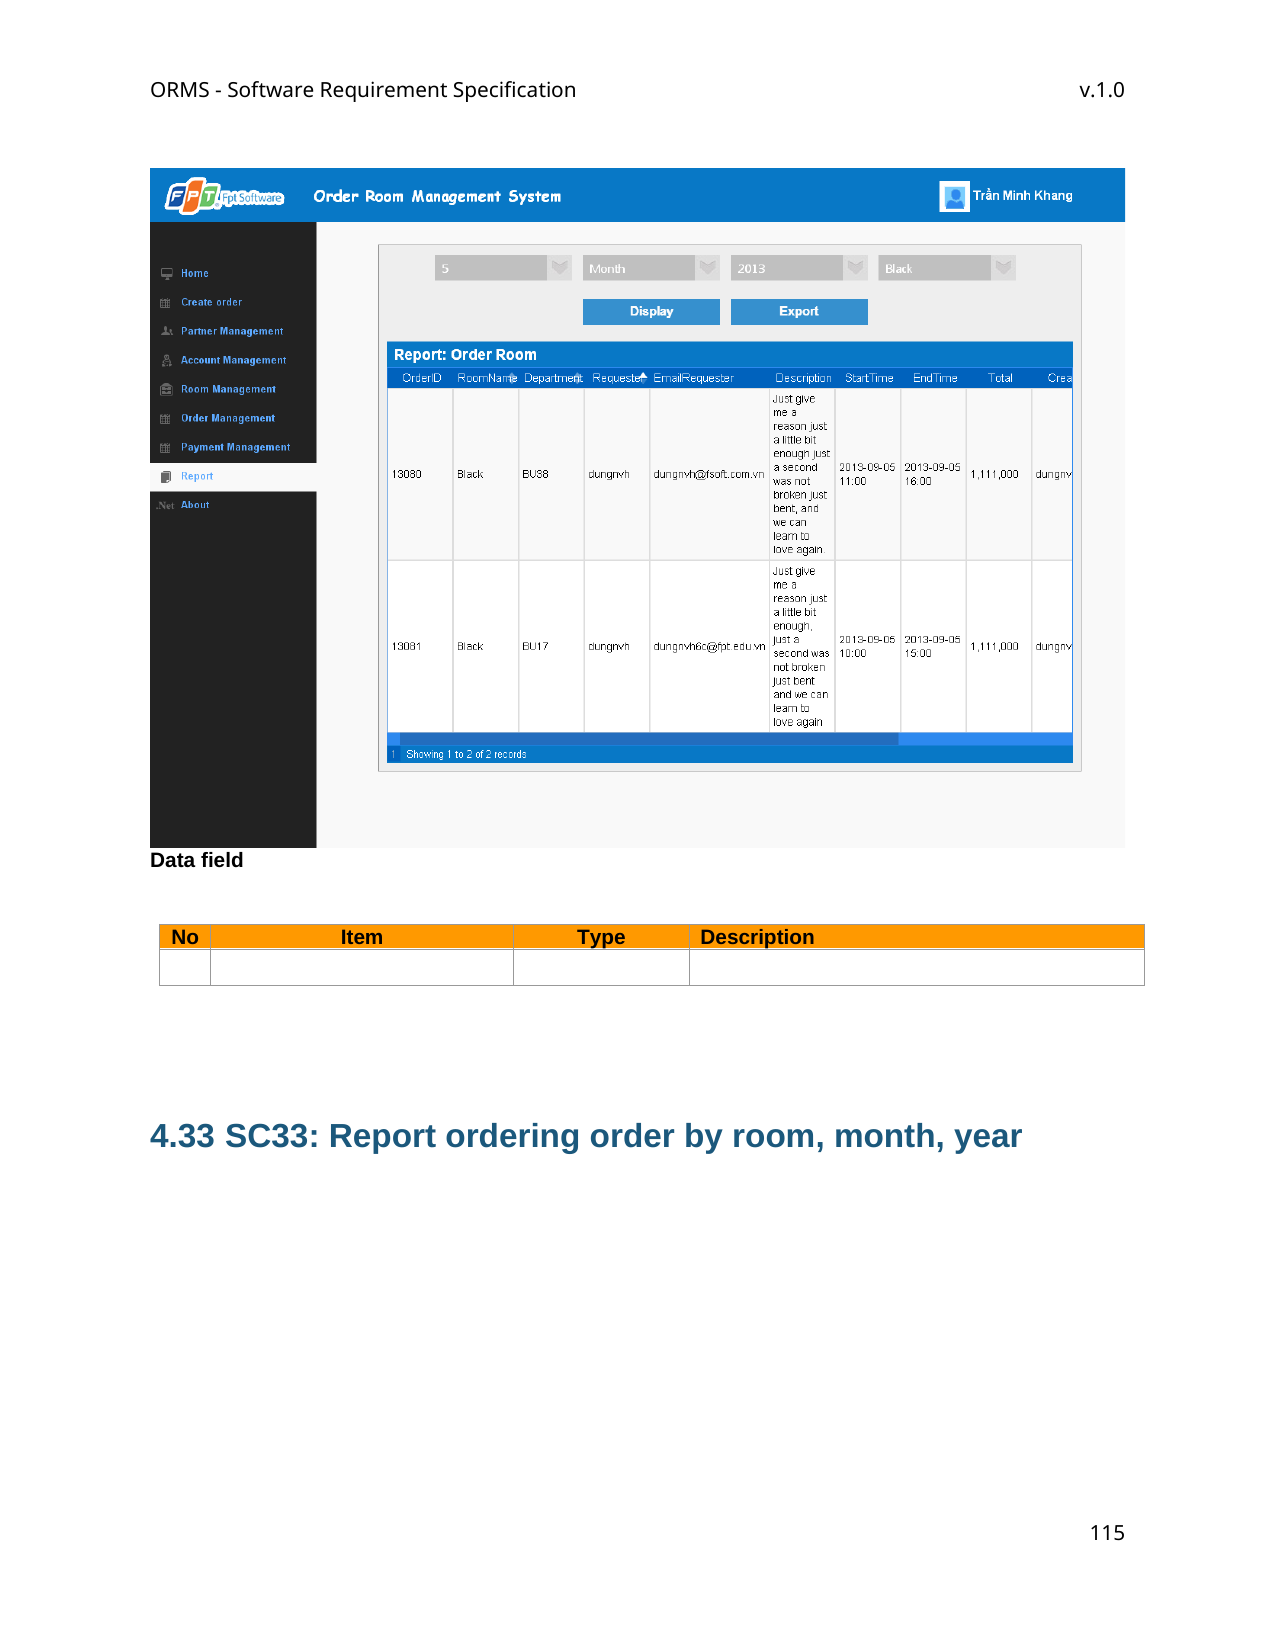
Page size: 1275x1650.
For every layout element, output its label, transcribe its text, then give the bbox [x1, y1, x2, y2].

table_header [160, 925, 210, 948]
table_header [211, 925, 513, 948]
picture [150, 168, 1125, 848]
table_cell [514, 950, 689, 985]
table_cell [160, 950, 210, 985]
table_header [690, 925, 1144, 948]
subtitle SC33: Report ordering order by room, month, year [150, 1116, 1125, 1155]
text Data field [150, 848, 1125, 872]
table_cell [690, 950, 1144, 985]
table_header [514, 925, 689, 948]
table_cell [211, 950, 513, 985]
